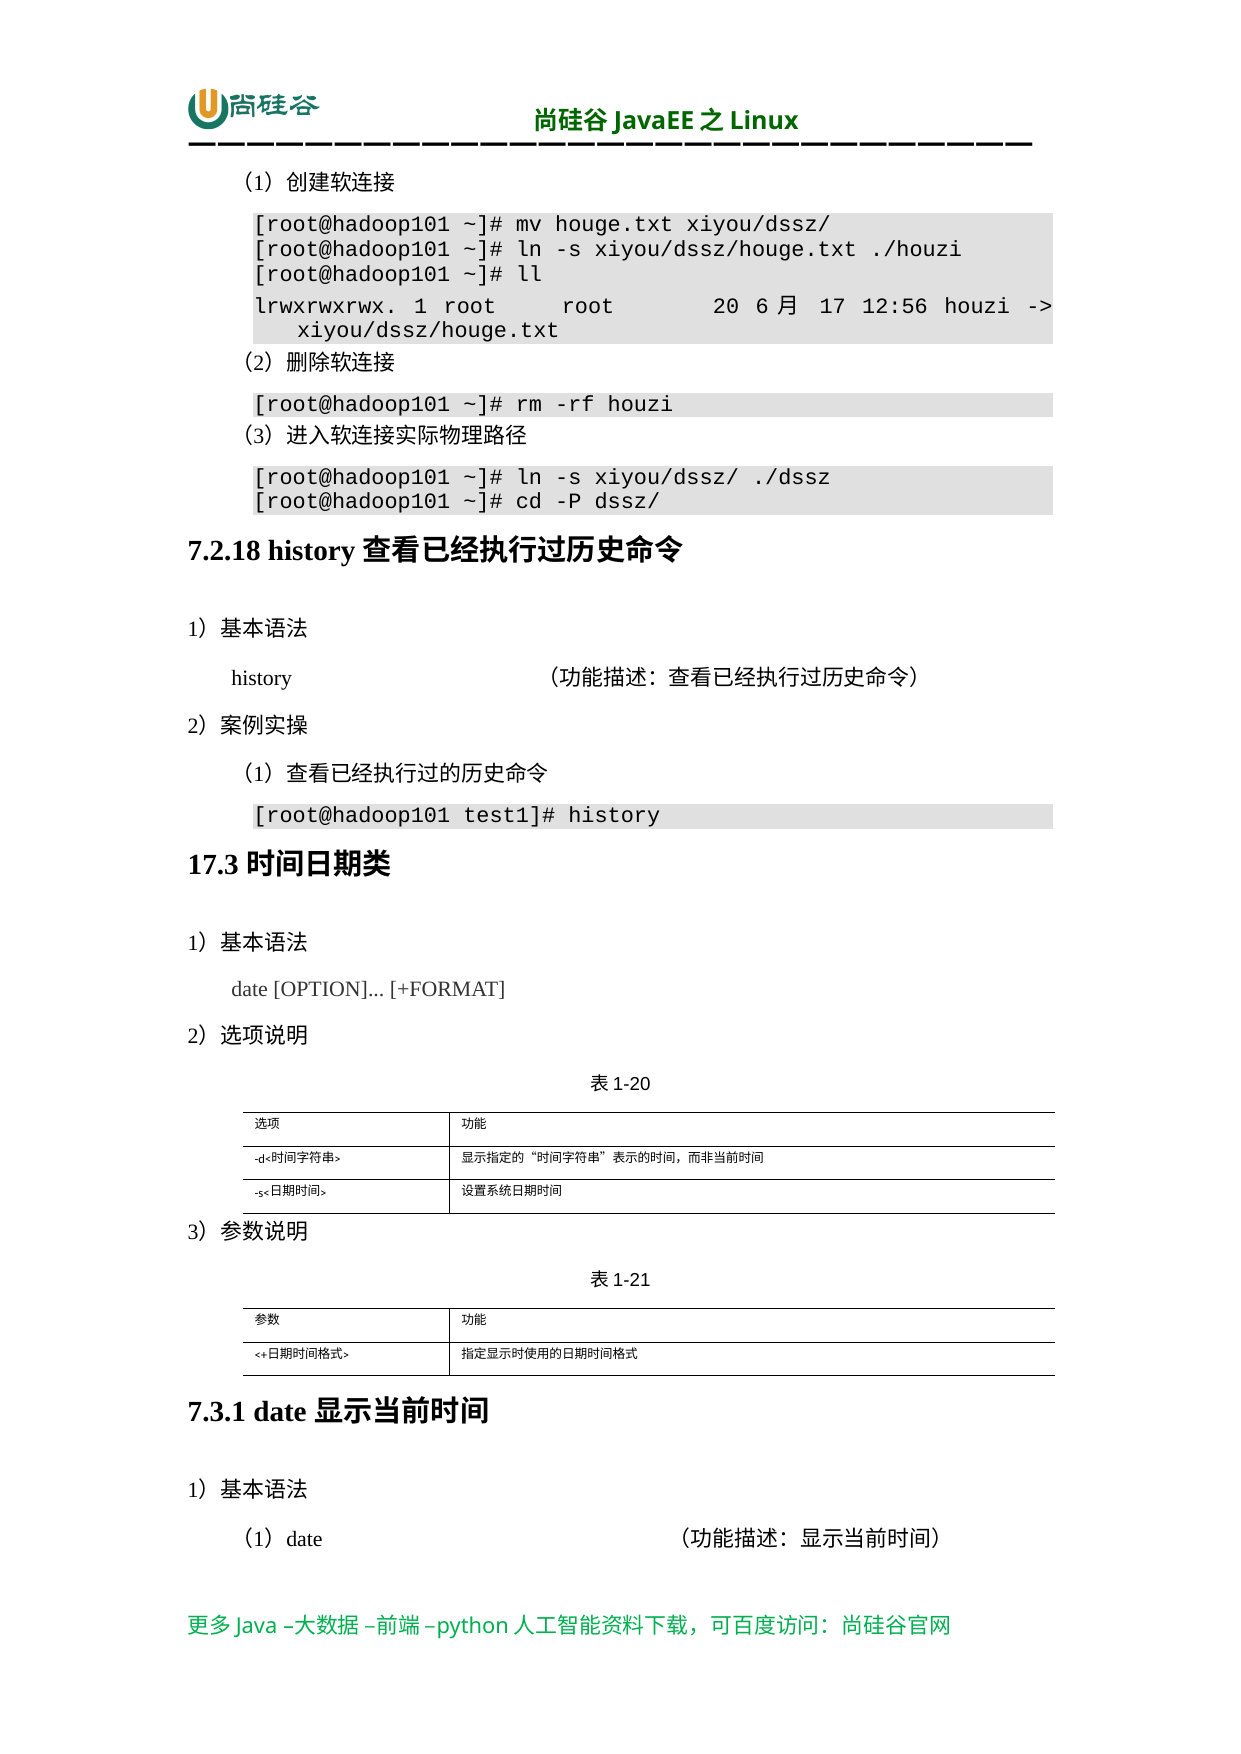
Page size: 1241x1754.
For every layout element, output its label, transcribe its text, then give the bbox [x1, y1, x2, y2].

text （3）进入软连接实际物理路径 [187, 417, 1053, 450]
text （1）创建软连接 [187, 165, 1053, 197]
table_header 功能 [450, 1113, 1055, 1146]
text 2）案例实操 [187, 707, 1053, 740]
text [root@hadoop101 ~]# rm -rf houzi [253, 393, 1053, 417]
table_header 功能 [450, 1309, 1055, 1342]
picture [187, 88, 321, 130]
text 3）参数说明 [187, 1214, 1053, 1246]
table_header 参数 [243, 1309, 449, 1342]
table_header 选项 [243, 1113, 449, 1146]
text （2）删除软连接 [187, 344, 1053, 377]
text [root@hadoop101 ~]# mv houge.txt xiyou/dssz/ [253, 213, 1053, 238]
text 表1-21 [187, 1262, 1053, 1295]
text 表1-20 [187, 1066, 1053, 1099]
text 1）基本语法 [187, 924, 1053, 957]
text [root@hadoop101 ~]# ll [253, 263, 1053, 288]
text [root@hadoop101 test1]# history [253, 804, 1053, 829]
table_cell 显示指定的“时间字符串”表示的时间，而非当前时间 [450, 1147, 1055, 1179]
table_cell <+日期时间格式> [243, 1343, 449, 1375]
subtitle 7.2.18 history 查看已经执行过历史命令 [187, 515, 1053, 580]
text （1）查看已经执行过的历史命令 [187, 756, 1053, 788]
text history （功能描述：查看已经执行过历史命令） [187, 659, 1053, 692]
text （1）date （功能描述：显示当前时间） [187, 1520, 1053, 1553]
text date [OPTION]... [+FORMAT] [187, 973, 1053, 1005]
table_cell 指定显示时使用的日期时间格式 [450, 1343, 1055, 1375]
subtitle 7.3.1 date 显示当前时间 [187, 1376, 1053, 1441]
text 2）选项说明 [187, 1018, 1053, 1050]
subtitle 17.3 时间日期类 [187, 829, 1053, 894]
text [root@hadoop101 ~]# cd -P dssz/ [253, 491, 1053, 515]
table_cell -d<时间字符串> [243, 1147, 449, 1179]
table_cell -s<日期时间> [243, 1180, 449, 1213]
text lrwxrwxrwx. 1 root root 20 6月 17 12:56 houzi -> xiyou/dssz/houge.txt [253, 288, 1053, 344]
text [root@hadoop101 ~]# ln -s xiyou/dssz/houge.txt ./houzi [253, 238, 1053, 263]
text 1）基本语法 [187, 611, 1053, 643]
table_cell 设置系统日期时间 [450, 1180, 1055, 1213]
text 1）基本语法 [187, 1472, 1053, 1504]
text [root@hadoop101 ~]# ln -s xiyou/dssz/ ./dssz [253, 466, 1053, 491]
